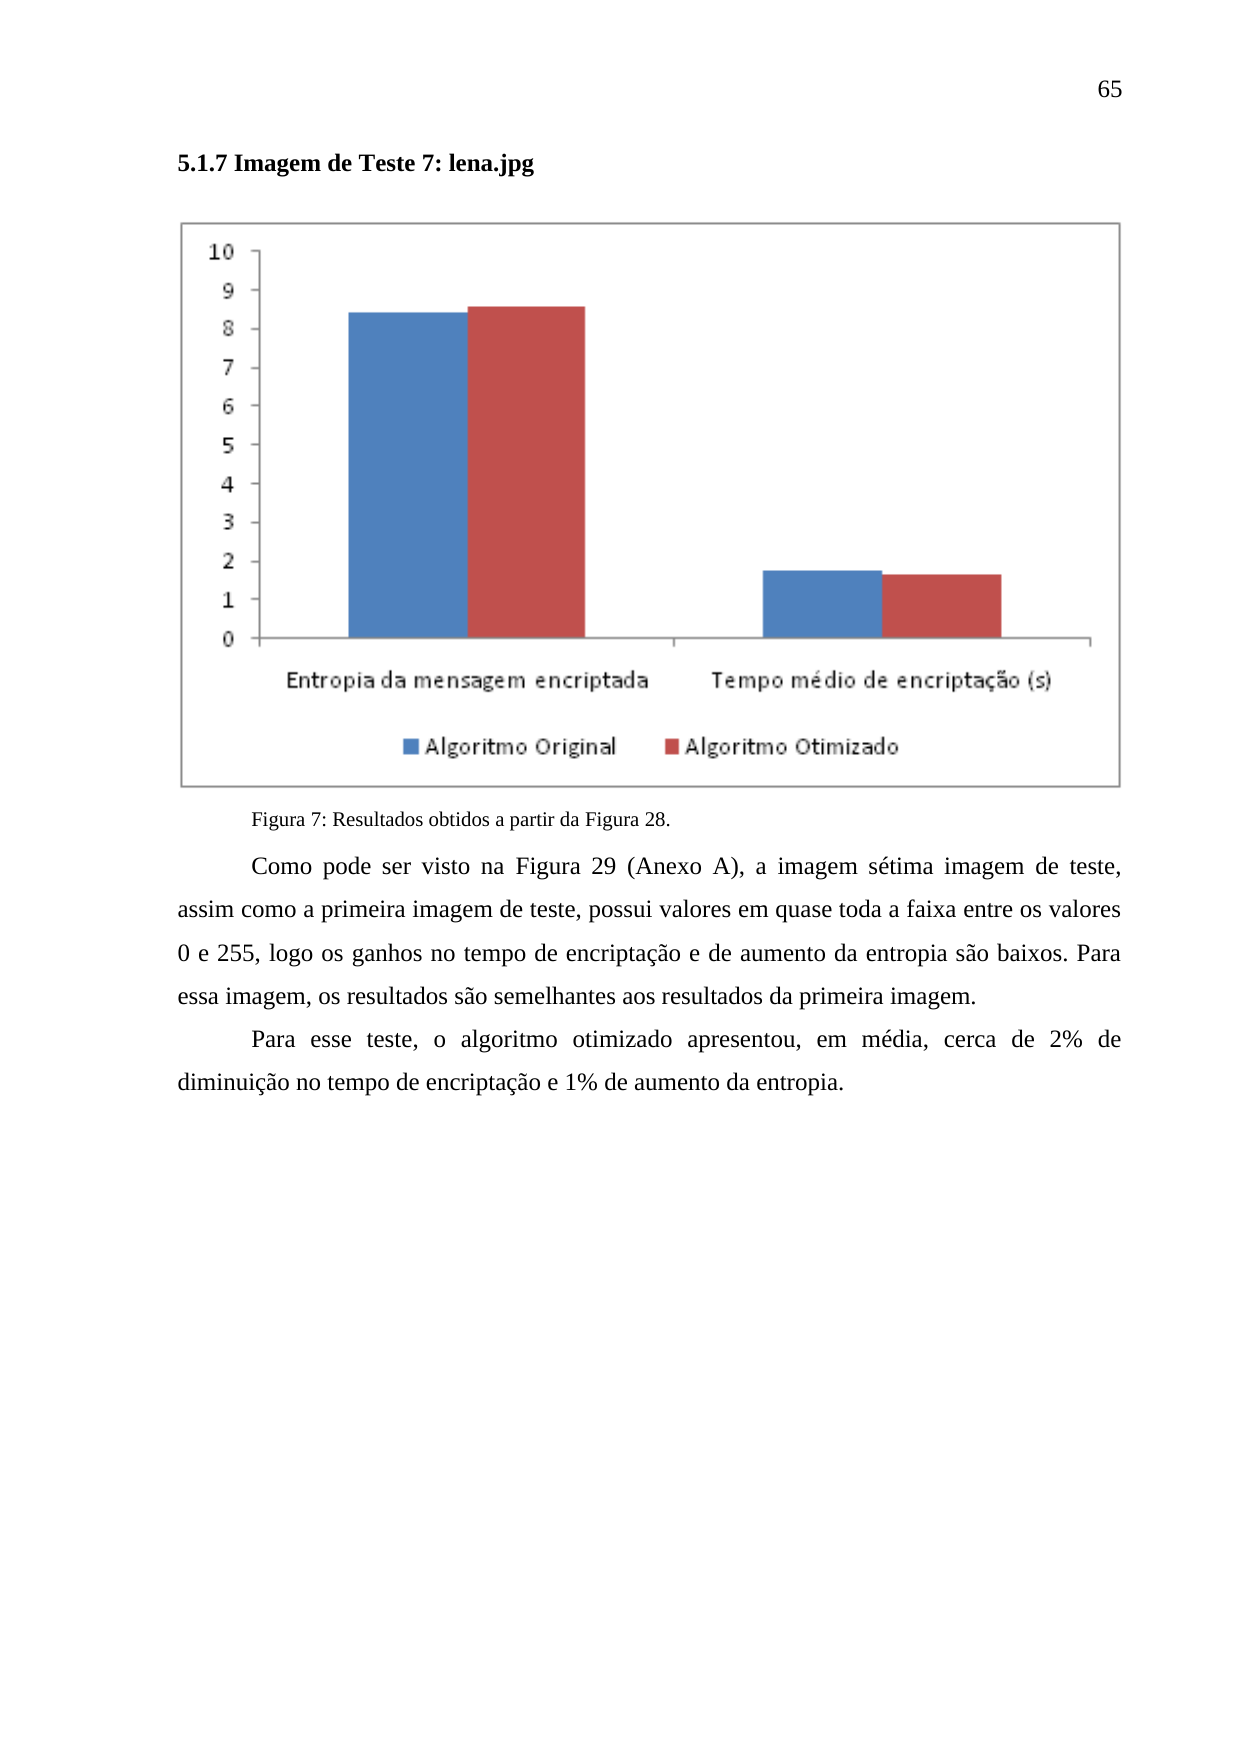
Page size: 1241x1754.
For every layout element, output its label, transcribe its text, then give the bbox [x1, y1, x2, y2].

subtitle 5.1.7 Imagem de Teste 7: lena.jpg [177, 148, 1122, 176]
text Para esse teste, o algoritmo otimizado apresentou, em média, cerca de 2% de diminuição no tempo de encriptação e 1% de aumento da entropia. [177, 1024, 1122, 1096]
picture [177, 220, 1125, 792]
